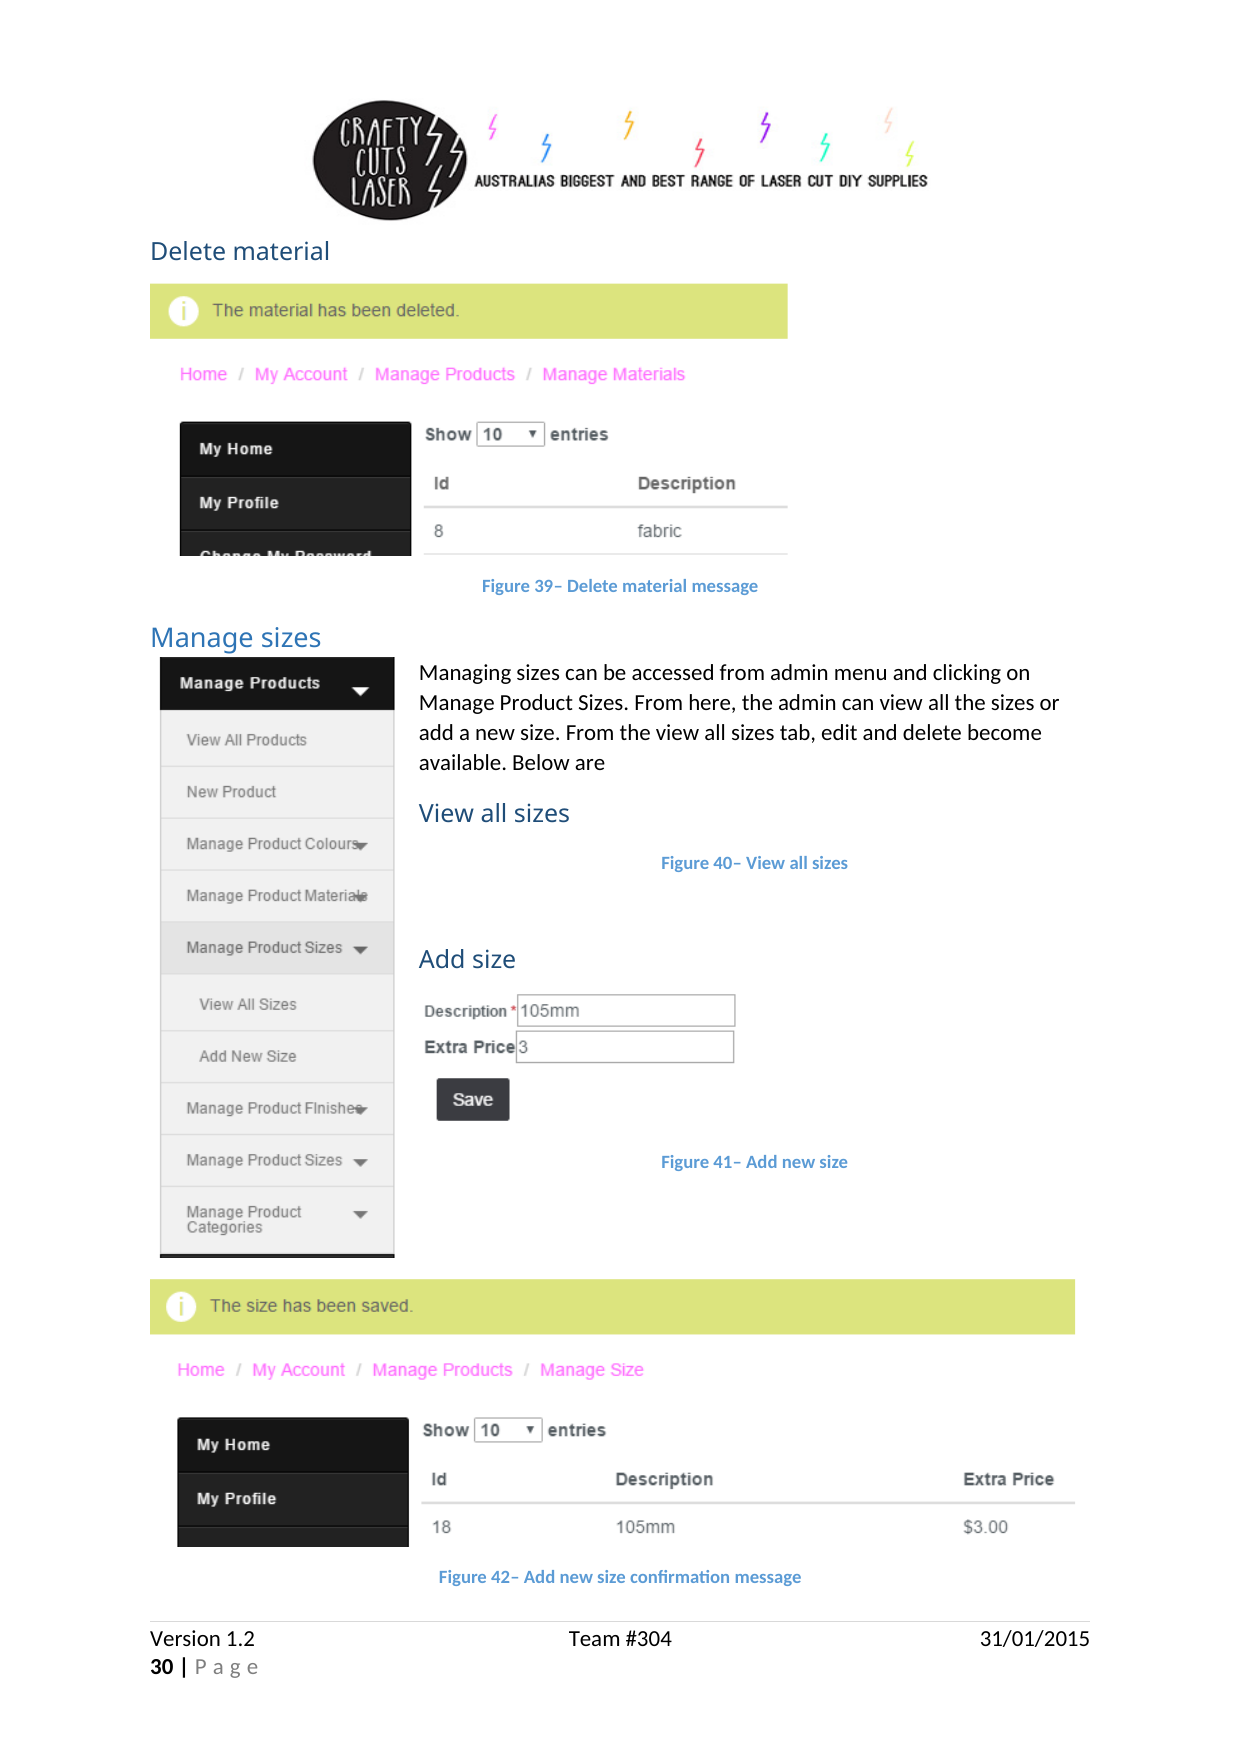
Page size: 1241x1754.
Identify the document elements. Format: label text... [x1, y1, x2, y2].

subtitle Add size [400, 942, 1090, 976]
picture [150, 270, 788, 556]
picture [150, 1278, 1075, 1547]
text Managing sizes can be accessed from admin menu and clicking on Manage Product Sizes. From here, the admin can view all the sizes or add a new size. From the view all sizes tab, edit and delete become available. Below are [400, 658, 1090, 777]
subtitle Delete material [150, 234, 1090, 268]
picture [150, 657, 400, 1258]
text Figure 41– Add new size [400, 1150, 1090, 1173]
text Figure 42– Add new size confirmation message [150, 1565, 1090, 1588]
subtitle Manage sizes [150, 618, 1090, 655]
picture [283, 73, 957, 234]
subtitle View all sizes [400, 795, 1090, 829]
text Figure 40– View all sizes [400, 851, 1090, 874]
picture [418, 978, 752, 1131]
text Figure 39– Delete material message [150, 574, 1090, 597]
